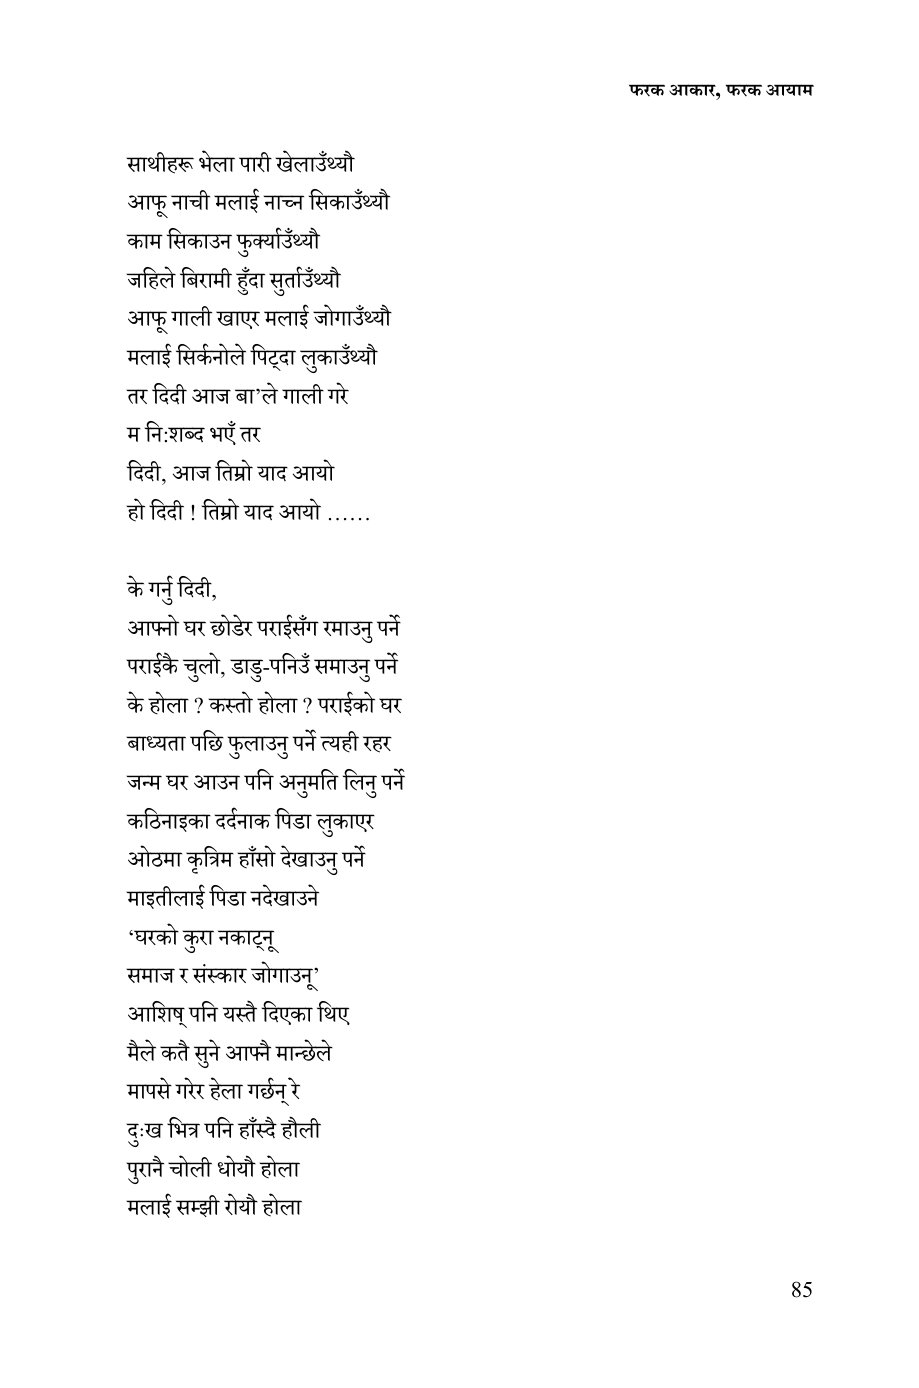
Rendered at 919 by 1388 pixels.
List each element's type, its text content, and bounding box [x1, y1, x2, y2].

text जन्म घर आउन पनि अनुमति लिनु पर्ने [127, 769, 813, 803]
text मैले कतै सुने आफ्नै मान्छेले [127, 1039, 813, 1073]
text साथीहरू भेला पारी खेलाउँथ्यौ [127, 151, 813, 184]
text माइतीलाई पिडा नदेखाउने [127, 885, 813, 919]
text आफ्नो घर छोडेर पराईसँग रमाउनु पर्ने [127, 614, 813, 648]
text बाध्यता पछि फुलाउनु पर्ने त्यही रहर [127, 730, 813, 764]
text मलाई सम्झी रोयौ होला [127, 1194, 813, 1228]
text के गर्नु दिदी, [127, 576, 813, 609]
text समाज र संस्कार जोगाउनू’ [127, 962, 813, 996]
text आफू नाची मलाई नाच्न सिकाउँथ्यौ [127, 189, 813, 223]
text ‘घरको कुरा नकाट्नू [127, 924, 813, 957]
text म नि:शब्द भएँ तर [127, 421, 813, 455]
text मलाई सिर्कनोले पिट्दा लुकाउँथ्यौ [127, 344, 813, 378]
text हो दिदी ! तिम्रो याद आयो …… [127, 498, 813, 532]
text दिदी, आज तिम्रो याद आयो [127, 460, 813, 493]
text जहिले बिरामी हुँदा सुर्ताउँथ्यौ [127, 267, 813, 300]
text दुःख भित्र पनि हाँस्दै हौली [127, 1117, 813, 1151]
text काम सिकाउन फुर्क्याउँथ्यौ [127, 228, 813, 262]
text के होला ? कस्तो होला ? पराईको घर [127, 692, 813, 725]
text मापसे गरेर हेला गर्छन् रे [127, 1078, 813, 1112]
text तर दिदी आज बा’ले गाली गरे [127, 383, 813, 416]
text कठिनाइका दर्दनाक पिडा लुकाएर [127, 808, 813, 841]
text आशिष् पनि यस्तै दिएका थिए [127, 1001, 813, 1034]
text आफू गाली खाएर मलाई जोगाउँथ्यौ [127, 305, 813, 339]
text पुरानै चोली धोयौ होला [127, 1156, 813, 1189]
text ओठमा कृत्रिम हाँसो देखाउनु पर्ने [127, 846, 813, 880]
text पराईकै चुलो, डाडु-पनिउँ समाउनु पर्ने [127, 653, 813, 687]
